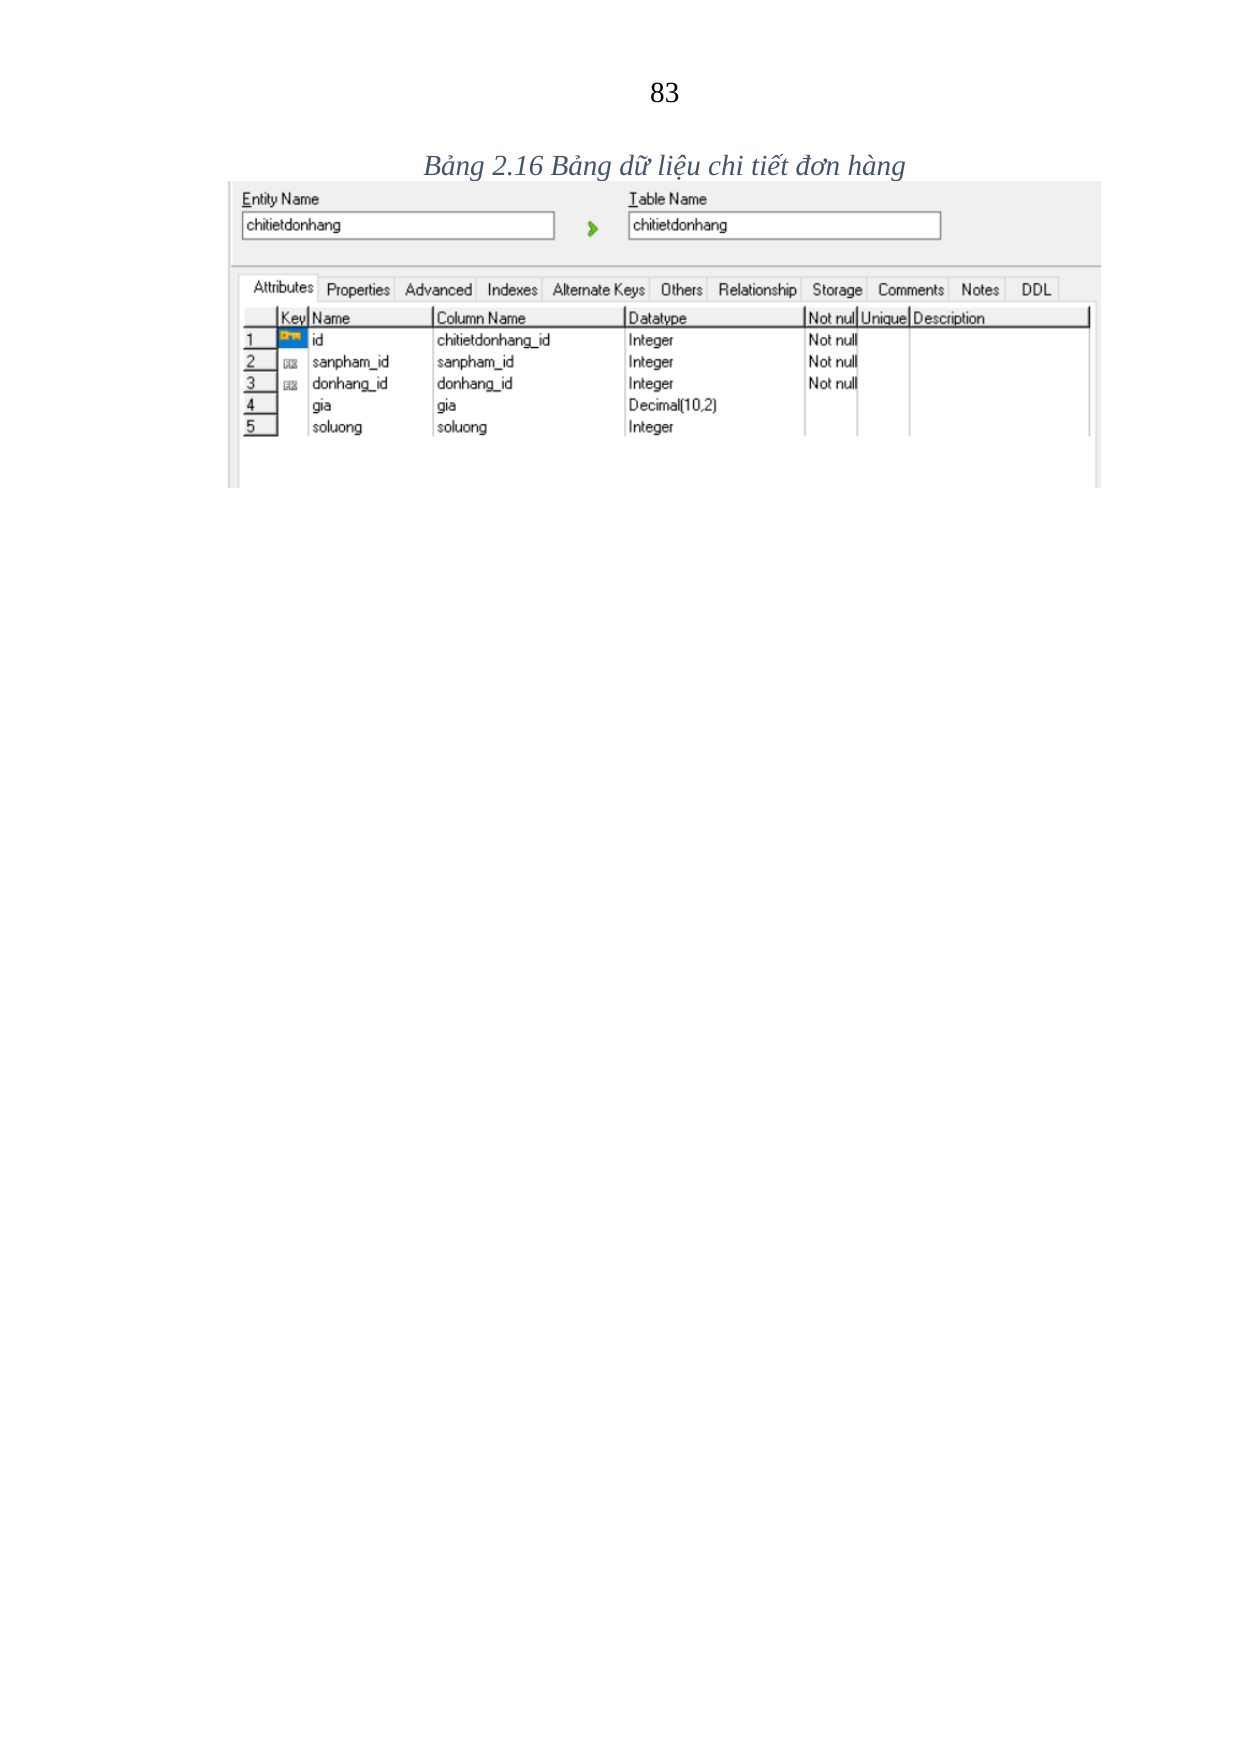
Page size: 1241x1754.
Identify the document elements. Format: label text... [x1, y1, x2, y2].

picture [227, 181, 1102, 488]
